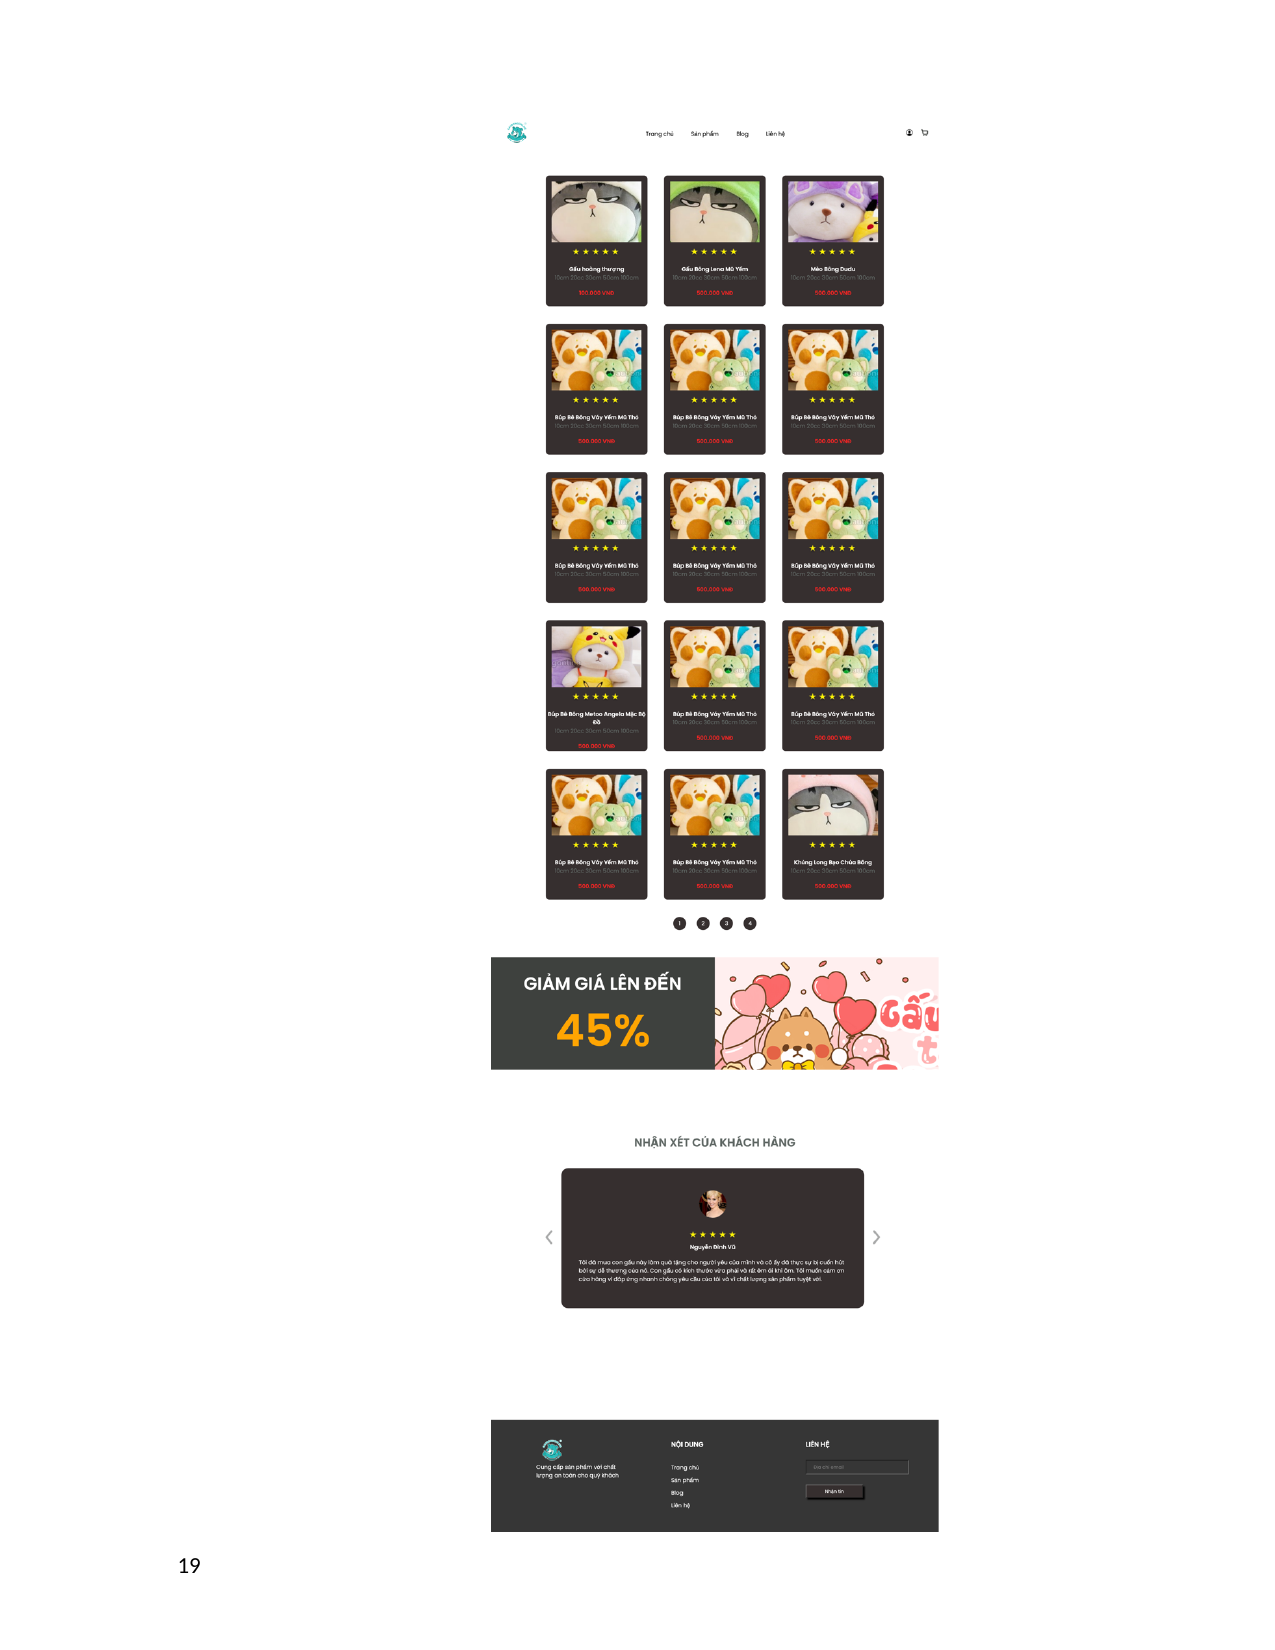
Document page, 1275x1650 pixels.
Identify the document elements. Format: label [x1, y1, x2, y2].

picture [491, 118, 939, 1532]
